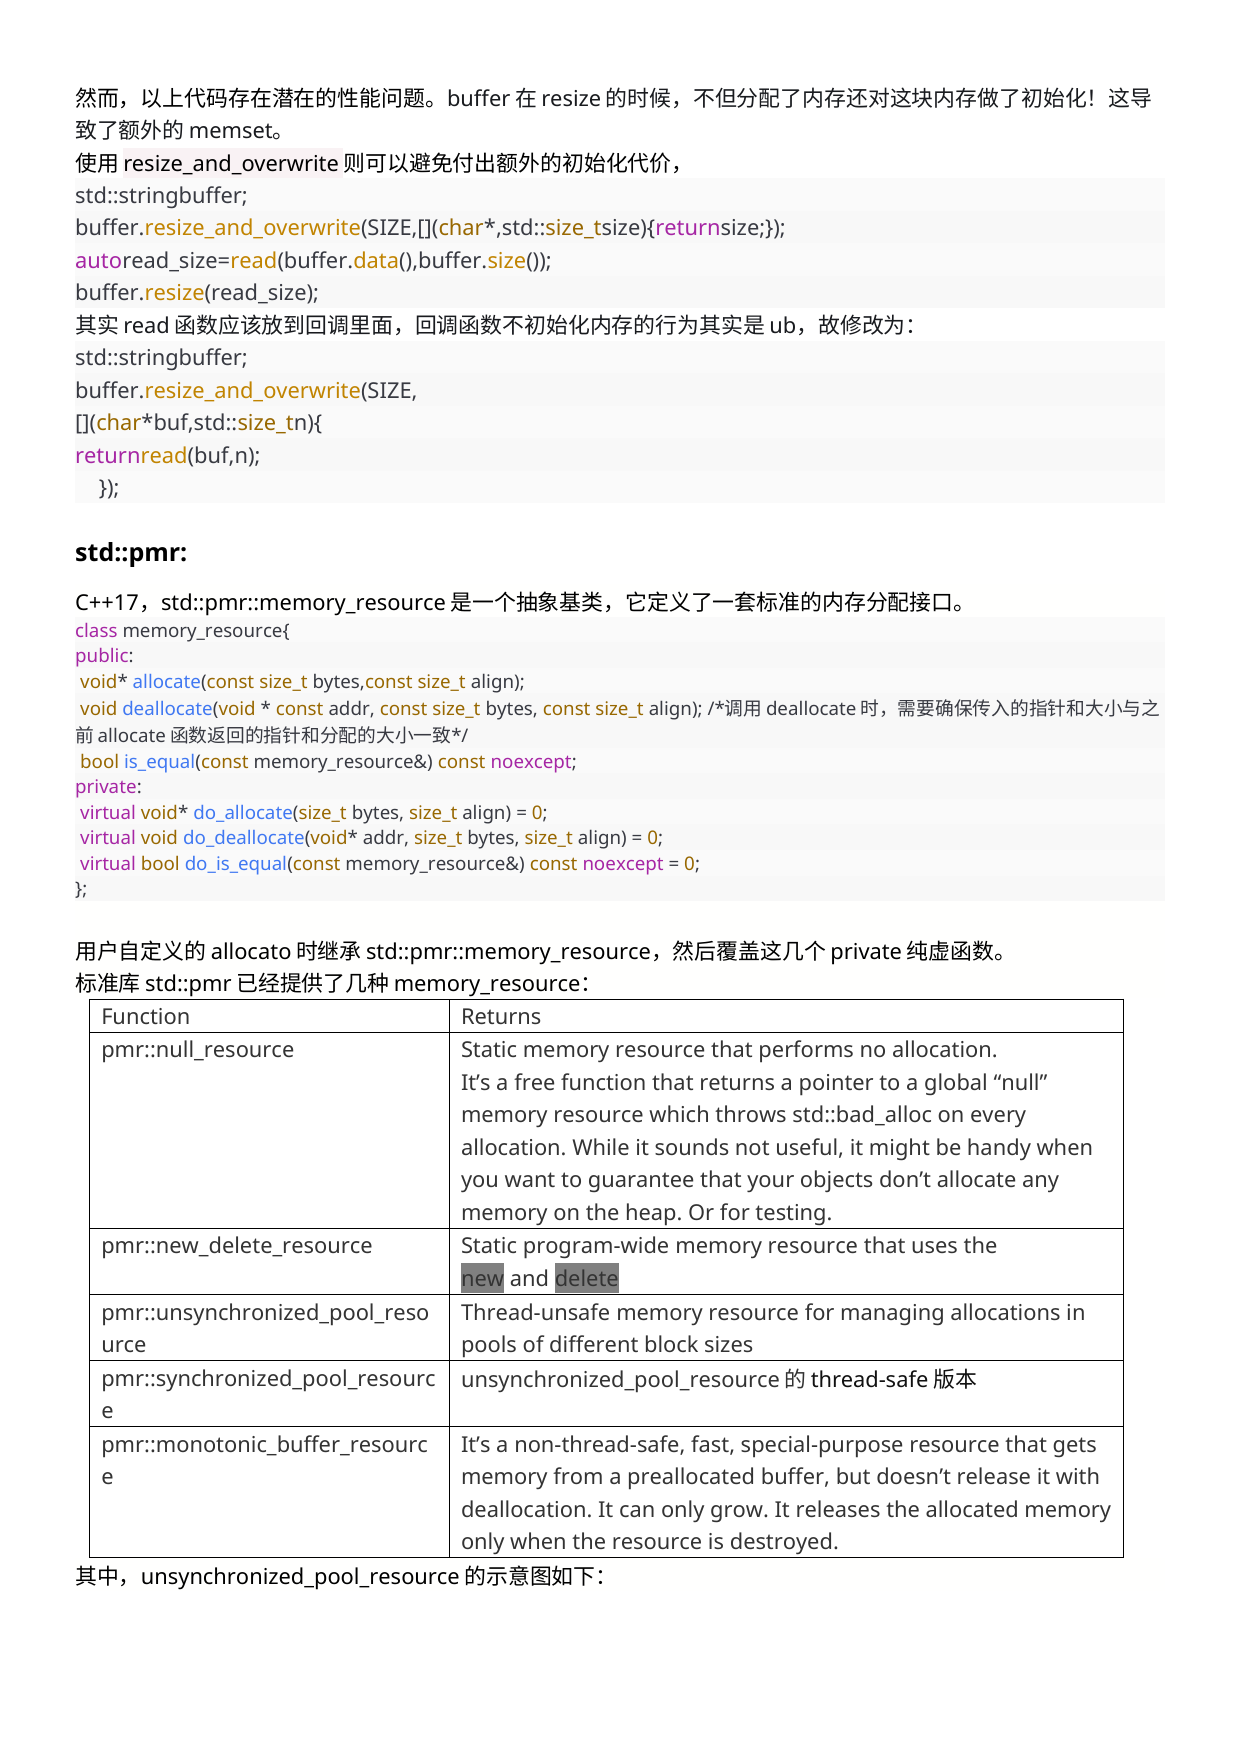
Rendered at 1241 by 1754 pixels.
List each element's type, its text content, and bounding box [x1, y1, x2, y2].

text autoread_size=read(buffer.data(),buffer.size()); [75, 243, 1165, 276]
text 用户自定义的allocato时继承std::pmr::memory_resource，然后覆盖这几个private纯虚函数。 [75, 933, 1165, 966]
table_cell Static memory resource that performs no allocation. It’s a free function that returns a pointer to a global “null” memory resource which throws std::bad_alloc on every allocation. While it sounds not useful, it might be handy when you want to guarantee that your objects don’t allocate any memory on the heap. Or for testing. [450, 1033, 1123, 1228]
text buffer.resize_and_overwrite(SIZE, [75, 373, 1165, 406]
text void deallocate(void * const addr, const size_t bytes, const size_t align); /*调用deallocate时，需要确保传入的指针和大小与之前allocate函数返回的指针和分配的大小一致*/ [75, 693, 1165, 748]
text 标准库std::pmr已经提供了几种memory_resource： [75, 966, 1165, 998]
text class memory_resource{ [75, 617, 1165, 642]
table_cell pmr::monotonic_buffer_resource [90, 1427, 449, 1557]
text std::pmr: [75, 519, 1165, 584]
text C++17，std::pmr::memory_resource是一个抽象基类，它定义了一套标准的内存分配接口。 [75, 584, 1165, 617]
text }); [75, 471, 1165, 503]
text private: [75, 773, 1165, 799]
table_cell pmr::new_delete_resource [90, 1229, 449, 1294]
text 其实read函数应该放到回调里面，回调函数不初始化内存的行为其实是ub，故修改为： [75, 308, 1165, 341]
table_cell Static program-wide memory resource that uses the new and delete [450, 1229, 1123, 1294]
table_cell Thread-unsafe memory resource for managing allocations in pools of different block sizes [450, 1295, 1123, 1360]
table_cell pmr::unsynchronized_pool_resource [90, 1295, 449, 1360]
text buffer.resize(read_size); [75, 276, 1165, 308]
table_cell pmr::synchronized_pool_resource [90, 1361, 449, 1426]
text virtual void* do_allocate(size_t bytes, size_t align) = 0; [75, 799, 1165, 824]
table_cell It’s a non-thread-safe, fast, special-purpose resource that gets memory from a preallocated buffer, but doesn’t release it with deallocation. It can only grow. It releases the allocated memory only when the resource is destroyed. [450, 1427, 1123, 1557]
text buffer.resize_and_overwrite(SIZE,[](char*,std::size_tsize){returnsize;}); [75, 211, 1165, 243]
text std::stringbuffer; [75, 341, 1165, 373]
text [](char*buf,std::size_tn){ [75, 406, 1165, 438]
table_header Returns [450, 1000, 1123, 1032]
text returnread(buf,n); [75, 438, 1165, 471]
text }; [75, 876, 1165, 901]
text bool is_equal(const memory_resource&) const noexcept; [75, 748, 1165, 773]
text std::stringbuffer; [75, 178, 1165, 211]
text 然而，以上代码存在潜在的性能问题。buffer在resize的时候，不但分配了内存还对这块内存做了初始化！这导致了额外的memset。 [75, 81, 1165, 146]
table_cell pmr::null_resource [90, 1033, 449, 1228]
text 使用resize_and_overwrite则可以避免付出额外的初始化代价， [75, 146, 1165, 178]
text virtual void do_deallocate(void* addr, size_t bytes, size_t align) = 0; [75, 824, 1165, 850]
table_header Function [90, 1000, 449, 1032]
text void* allocate(const size_t bytes,const size_t align); [75, 668, 1165, 693]
text public: [75, 642, 1165, 668]
text 其中，unsynchronized_pool_resource的示意图如下： [75, 1558, 1165, 1591]
text virtual bool do_is_equal(const memory_resource&) const noexcept = 0; [75, 850, 1165, 876]
table_cell unsynchronized_pool_resource的thread-safe版本 [450, 1361, 1123, 1426]
